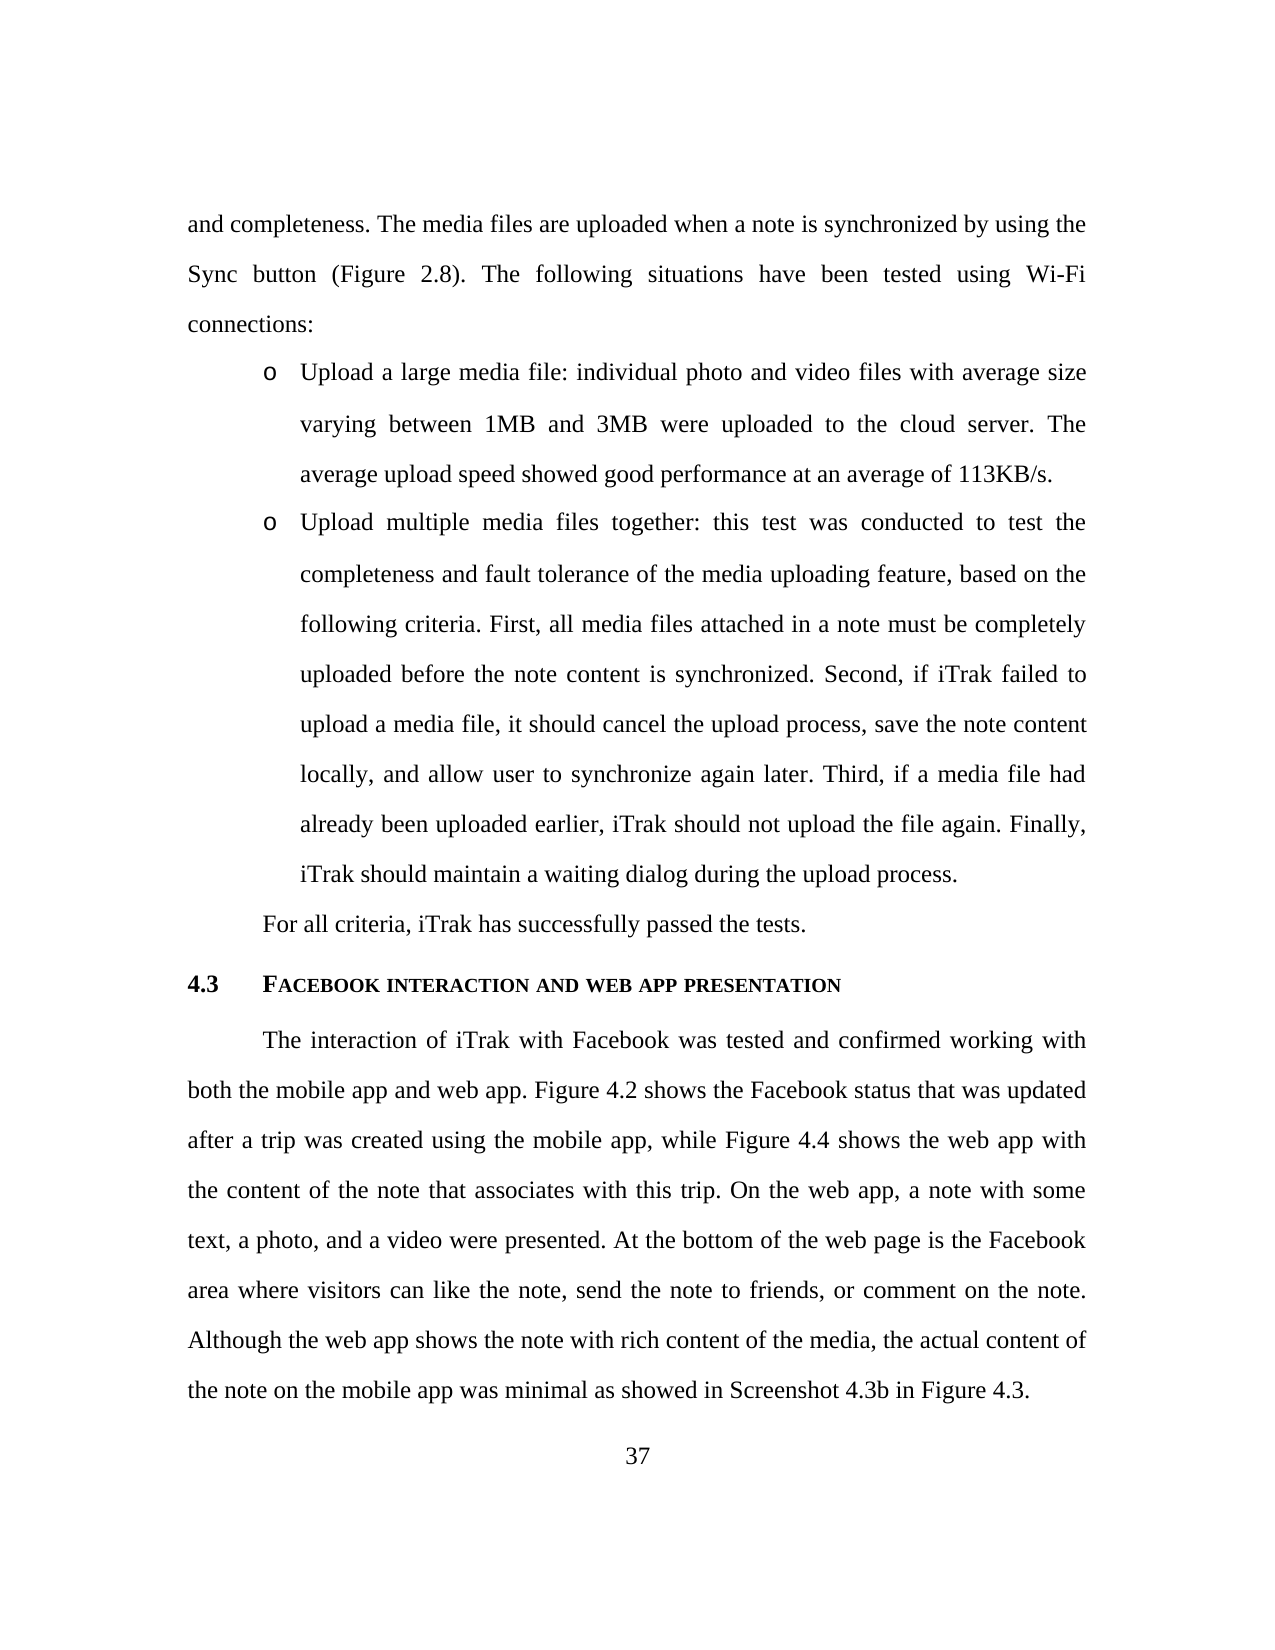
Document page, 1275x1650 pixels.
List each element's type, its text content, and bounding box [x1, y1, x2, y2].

text The interaction of iTrak with Facebook was tested and confirmed working with both the mobile app and web app. Figure 4.2 shows the Facebook status that was updated after a trip was created using the mobile app, while Figure 4.4 shows the web app with the content of the note that associates with this trip. On the web app, a note with some text, a photo, and a video were presented. At the bottom of the web page is the Facebook area where visitors can like the note, send the note to friends, or comment on the note. Although the web app shows the note with rich content of the media, the actual content of the note on the mobile app was minimal as showed in Screenshot 4.3b in Figure 4.3. [187, 1004, 1087, 1404]
text For all criteria, iTrak has successfully passed the tests. [262, 887, 1087, 937]
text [187, 187, 1087, 337]
list Upload a large media file: individual photo and video files with average size varying between 1MB and 3MB were uploaded to the cloud server. The average upload speed showed good performance at an average of 113KB/s. [262, 337, 1087, 487]
list Upload multiple media files together: this test was conducted to test the completeness and fault tolerance of the media uploading feature, based on the following criteria. First, all media files attached in a note must be completely uploaded before the note content is synchronized. Second, if iTrak failed to upload a media file, it should cancel the upload process, save the note content locally, and allow user to synchronize again later. Third, if a media file had already been uploaded earlier, iTrak should not upload the file again. Finally, iTrak should maintain a waiting dialog during the upload process. [262, 487, 1087, 887]
subtitle 4.3 Facebook interaction and web app presentation [187, 969, 1087, 997]
